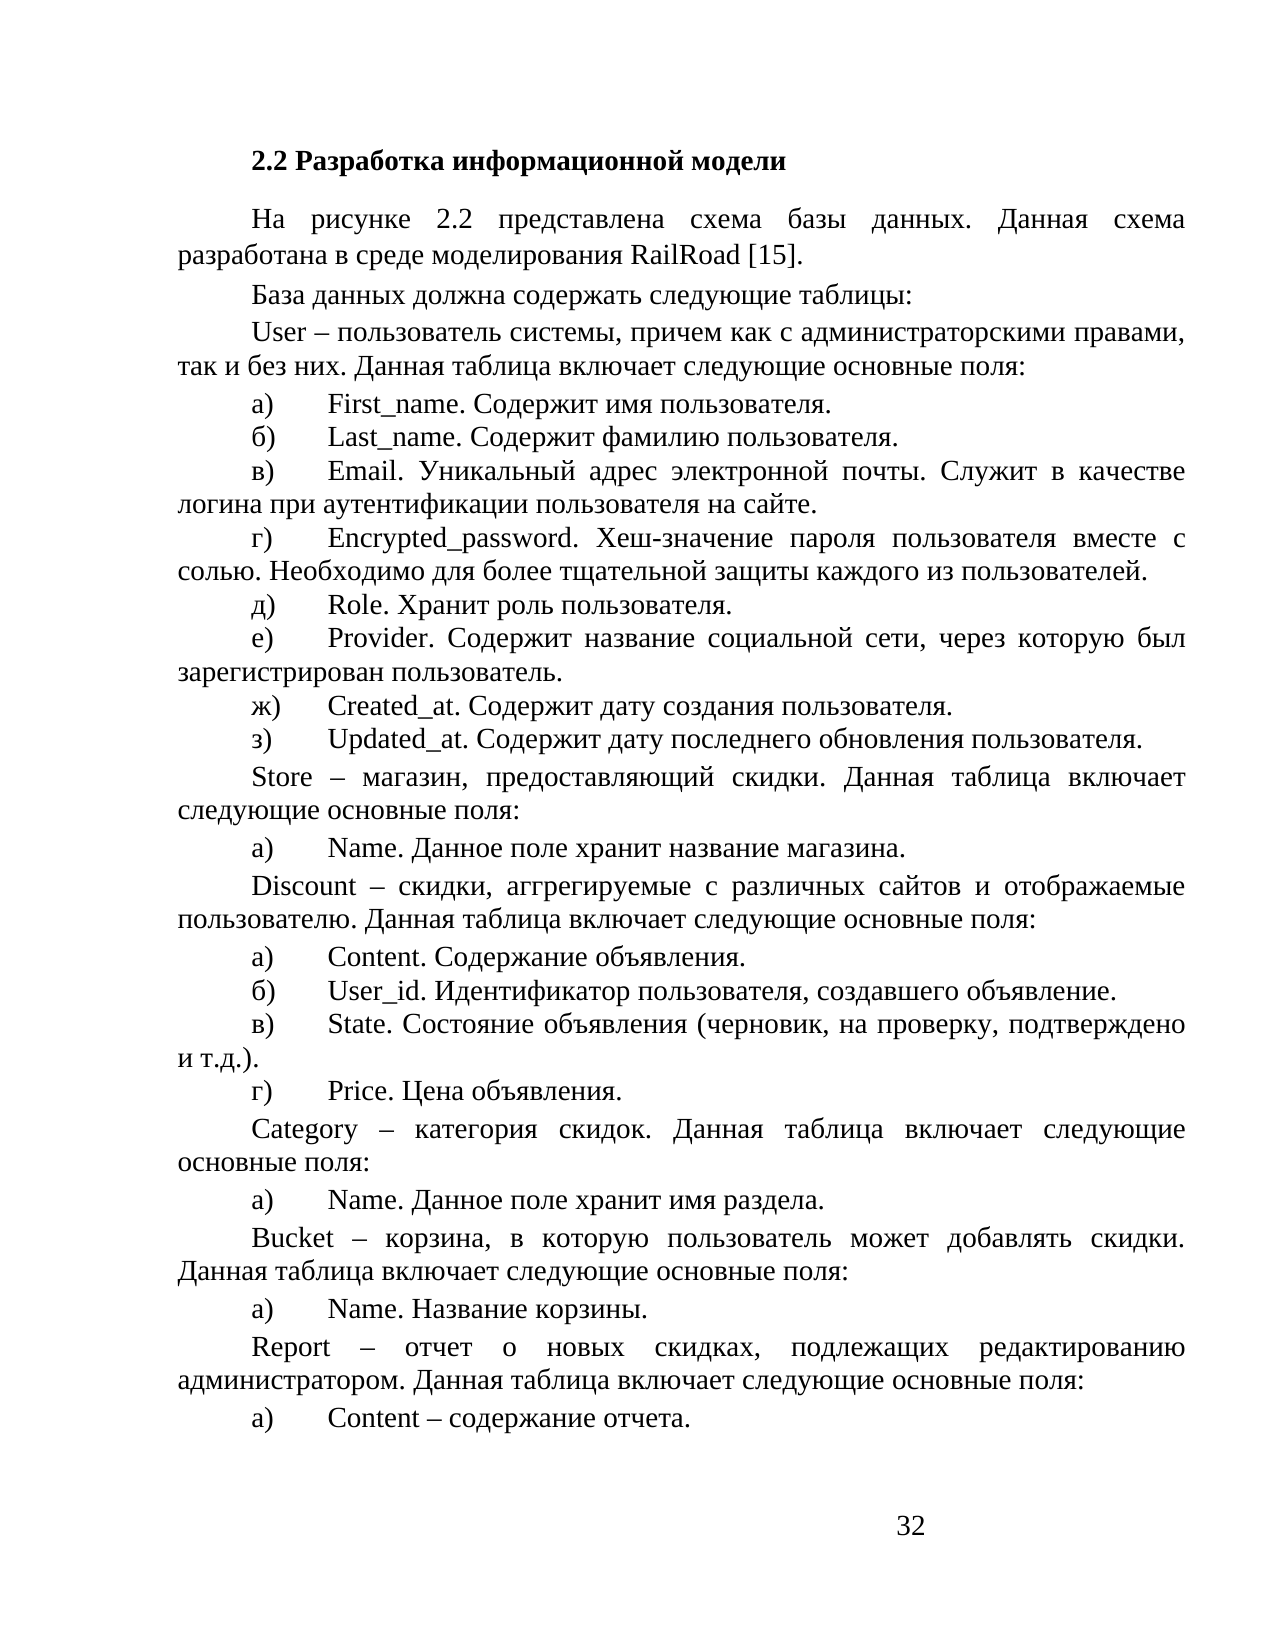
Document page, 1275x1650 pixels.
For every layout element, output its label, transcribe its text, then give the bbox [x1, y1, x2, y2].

list First_name. Содержит имя пользователя. [177, 386, 1186, 419]
text User – пользователь системы, причем как с администраторскими правами, так и без них. Данная таблица включает следующие основные поля: [177, 314, 1186, 382]
text Bucket – корзина, в которую пользователь может добавлять скидки. Данная таблица включает следующие основные поля: [177, 1220, 1186, 1287]
list Email. Уникальный адрес электронной почты. Служит в качестве логина при аутентификации пользователя на сайте. [177, 453, 1186, 520]
list Name. Название корзины. [177, 1291, 1186, 1325]
text Category – категория скидок. Данная таблица включает следующие основные поля: [177, 1111, 1186, 1178]
list Role. Хранит роль пользователя. [177, 587, 1186, 621]
list Updated_at. Содержит дату последнего обновления пользователя. [177, 721, 1186, 755]
subtitle 2.2 Разработка информационной модели [251, 143, 1186, 177]
list Name. Данное поле хранит название магазина. [177, 830, 1186, 864]
list Last_name. Содержит фамилию пользователя. [177, 419, 1186, 453]
list Content – содержание отчета. [177, 1400, 1186, 1434]
text Discount – скидки, аггрегируемые с различных сайтов и отображаемые пользователю. Данная таблица включает следующие основные поля: [177, 868, 1186, 935]
text На рисунке 2.2 представлена схема базы данных. Данная схема разработана в среде моделирования RailRoad [15]. [177, 202, 1186, 271]
list Content. Содержание объявления. [177, 939, 1186, 973]
list Price. Цена объявления. [177, 1073, 1186, 1107]
text Report – отчет о новых скидках, подлежащих редактированию администратором. Данная таблица включает следующие основные поля: [177, 1329, 1186, 1396]
text Store – магазин, предоставляющий скидки. Данная таблица включает следующие основные поля: [177, 759, 1186, 826]
text База данных должна содержать следующие таблицы: [177, 277, 1186, 310]
list Provider. Содержит название социальной сети, через которую был зарегистрирован пользователь. [177, 621, 1186, 688]
list Encrypted_password. Хеш-значение пароля пользователя вместе с солью. Необходимо для более тщательной защиты каждого из пользователей. [177, 520, 1186, 587]
list User_id. Идентификатор пользователя, создавшего объявление. [177, 973, 1186, 1006]
list Name. Данное поле хранит имя раздела. [177, 1182, 1186, 1216]
list Created_at. Содержит дату создания пользователя. [177, 688, 1186, 721]
list State. Состояние объявления (черновик, на проверку, подтверждено и т.д.). [177, 1006, 1186, 1073]
